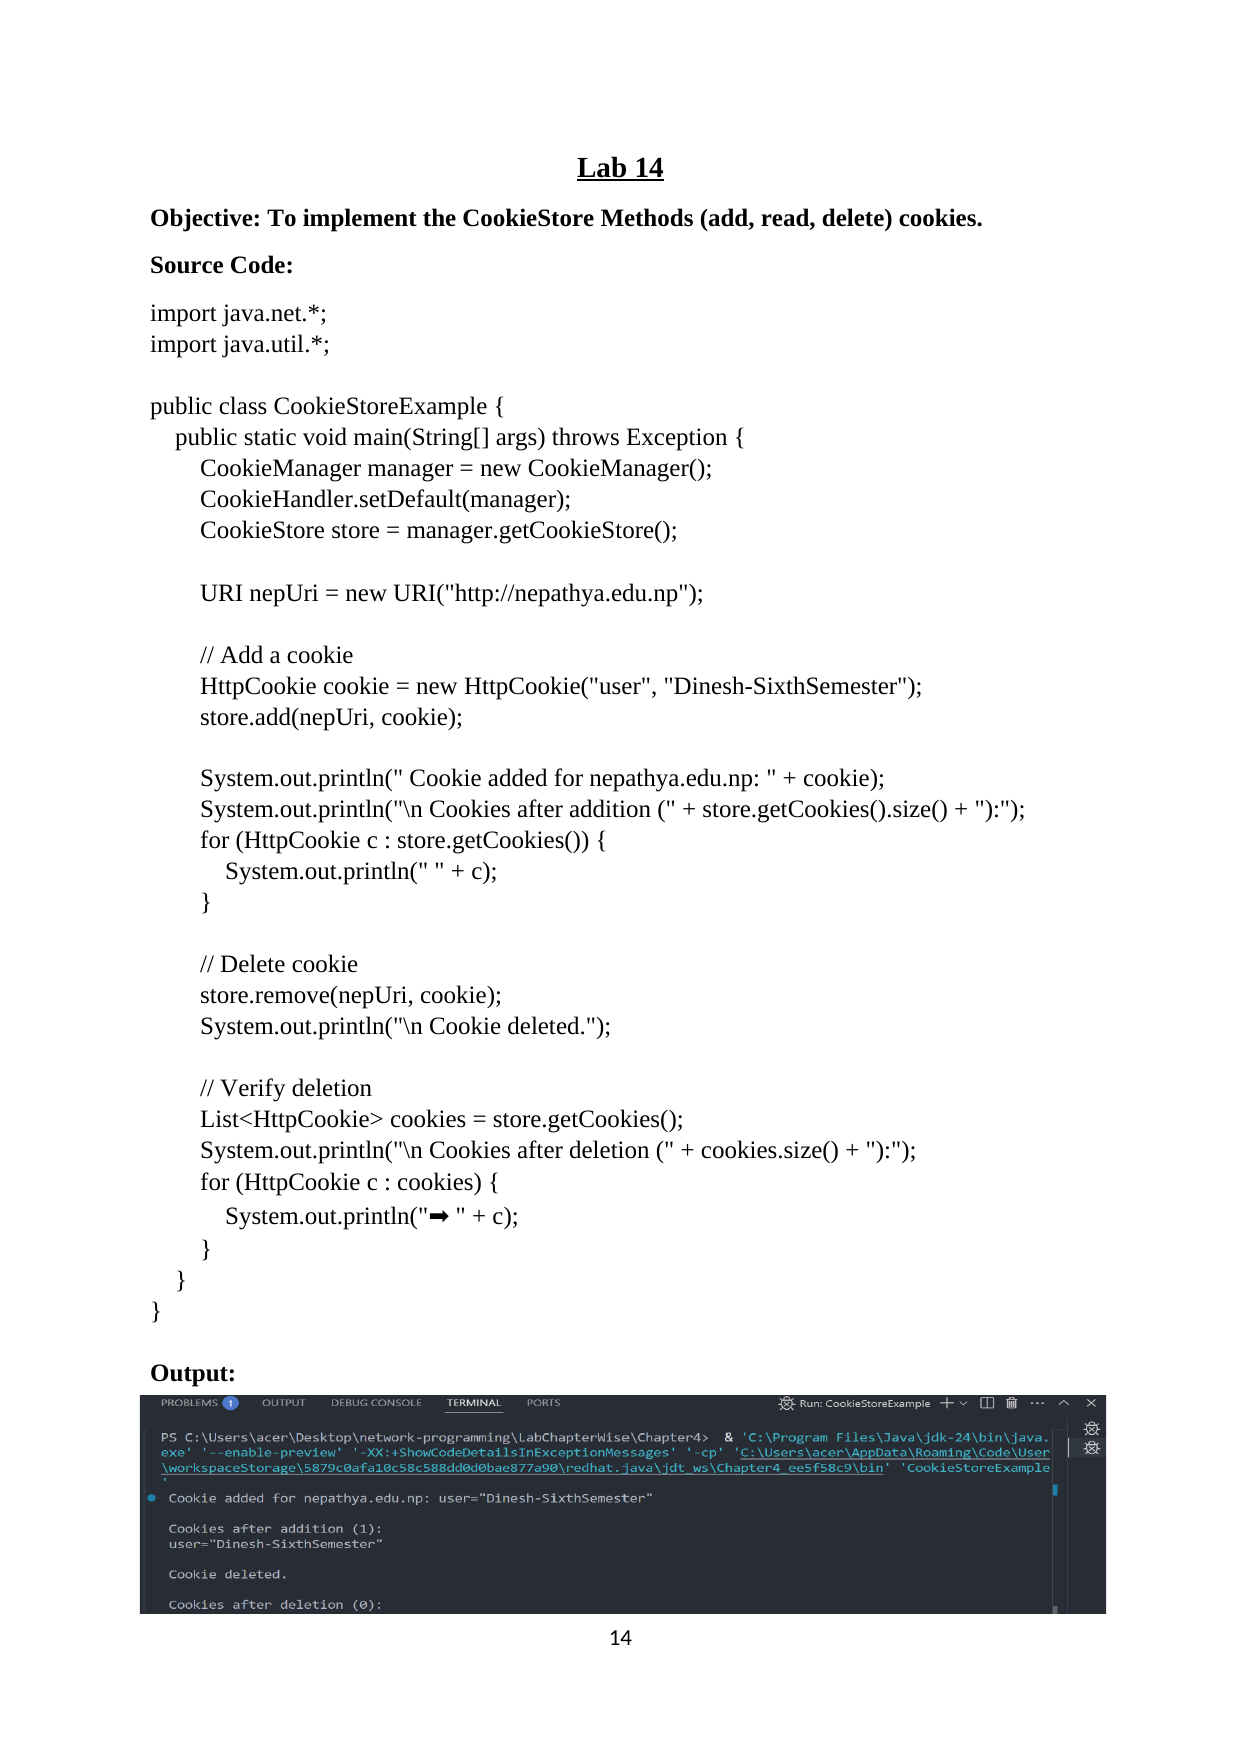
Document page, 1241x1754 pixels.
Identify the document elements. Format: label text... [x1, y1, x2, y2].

text public class CookieStoreExample { [150, 391, 1090, 420]
text for (HttpCookie c : store.getCookies()) { [150, 825, 1090, 854]
text // Verify deletion [150, 1073, 1090, 1102]
text } [150, 1296, 1090, 1325]
text CookieStore store = manager.getCookieStore(); [150, 516, 1090, 544]
text Output: [150, 1358, 1090, 1387]
text Objective: To implement the CookieStore Methods (add, read, delete) cookies. [150, 203, 1090, 232]
text CookieHandler.setDefault(manager); [150, 484, 1090, 513]
picture [139, 1395, 1107, 1614]
text HttpCookie cookie = new HttpCookie("user", "Dinesh-SixthSemester"); [150, 671, 1090, 699]
text for (HttpCookie c : cookies) { [150, 1167, 1090, 1195]
text } [150, 887, 1090, 916]
text import java.util.*; [150, 329, 1090, 358]
text System.out.println(" " + c); [150, 856, 1090, 885]
text CookieManager manager = new CookieManager(); [150, 453, 1090, 482]
text URI nepUri = new URI("http://nepathya.edu.np"); [150, 578, 1090, 606]
text System.out.println("\n Cookie deleted."); [150, 1011, 1090, 1040]
text // Delete cookie [150, 949, 1090, 978]
text System.out.println("➡️ " + c); [150, 1198, 1090, 1232]
text import java.net.*; [150, 298, 1090, 327]
text Source Code: [150, 251, 1090, 279]
text System.out.println("\n Cookies after addition (" + store.getCookies().size() + "):"); [150, 794, 1090, 823]
text } [150, 1234, 1090, 1263]
text store.add(nepUri, cookie); [150, 702, 1090, 731]
text } [150, 1265, 1090, 1294]
text // Add a cookie [150, 640, 1090, 668]
text List<HttpCookie> cookies = store.getCookies(); [150, 1104, 1090, 1133]
text System.out.println("\n Cookies after deletion (" + cookies.size() + "):"); [150, 1136, 1090, 1164]
text Lab 14 [150, 150, 1090, 183]
text public static void main(String[] args) throws Exception { [150, 422, 1090, 451]
text System.out.println(" Cookie added for nepathya.edu.np: " + cookie); [150, 763, 1090, 792]
text store.remove(nepUri, cookie); [150, 980, 1090, 1009]
